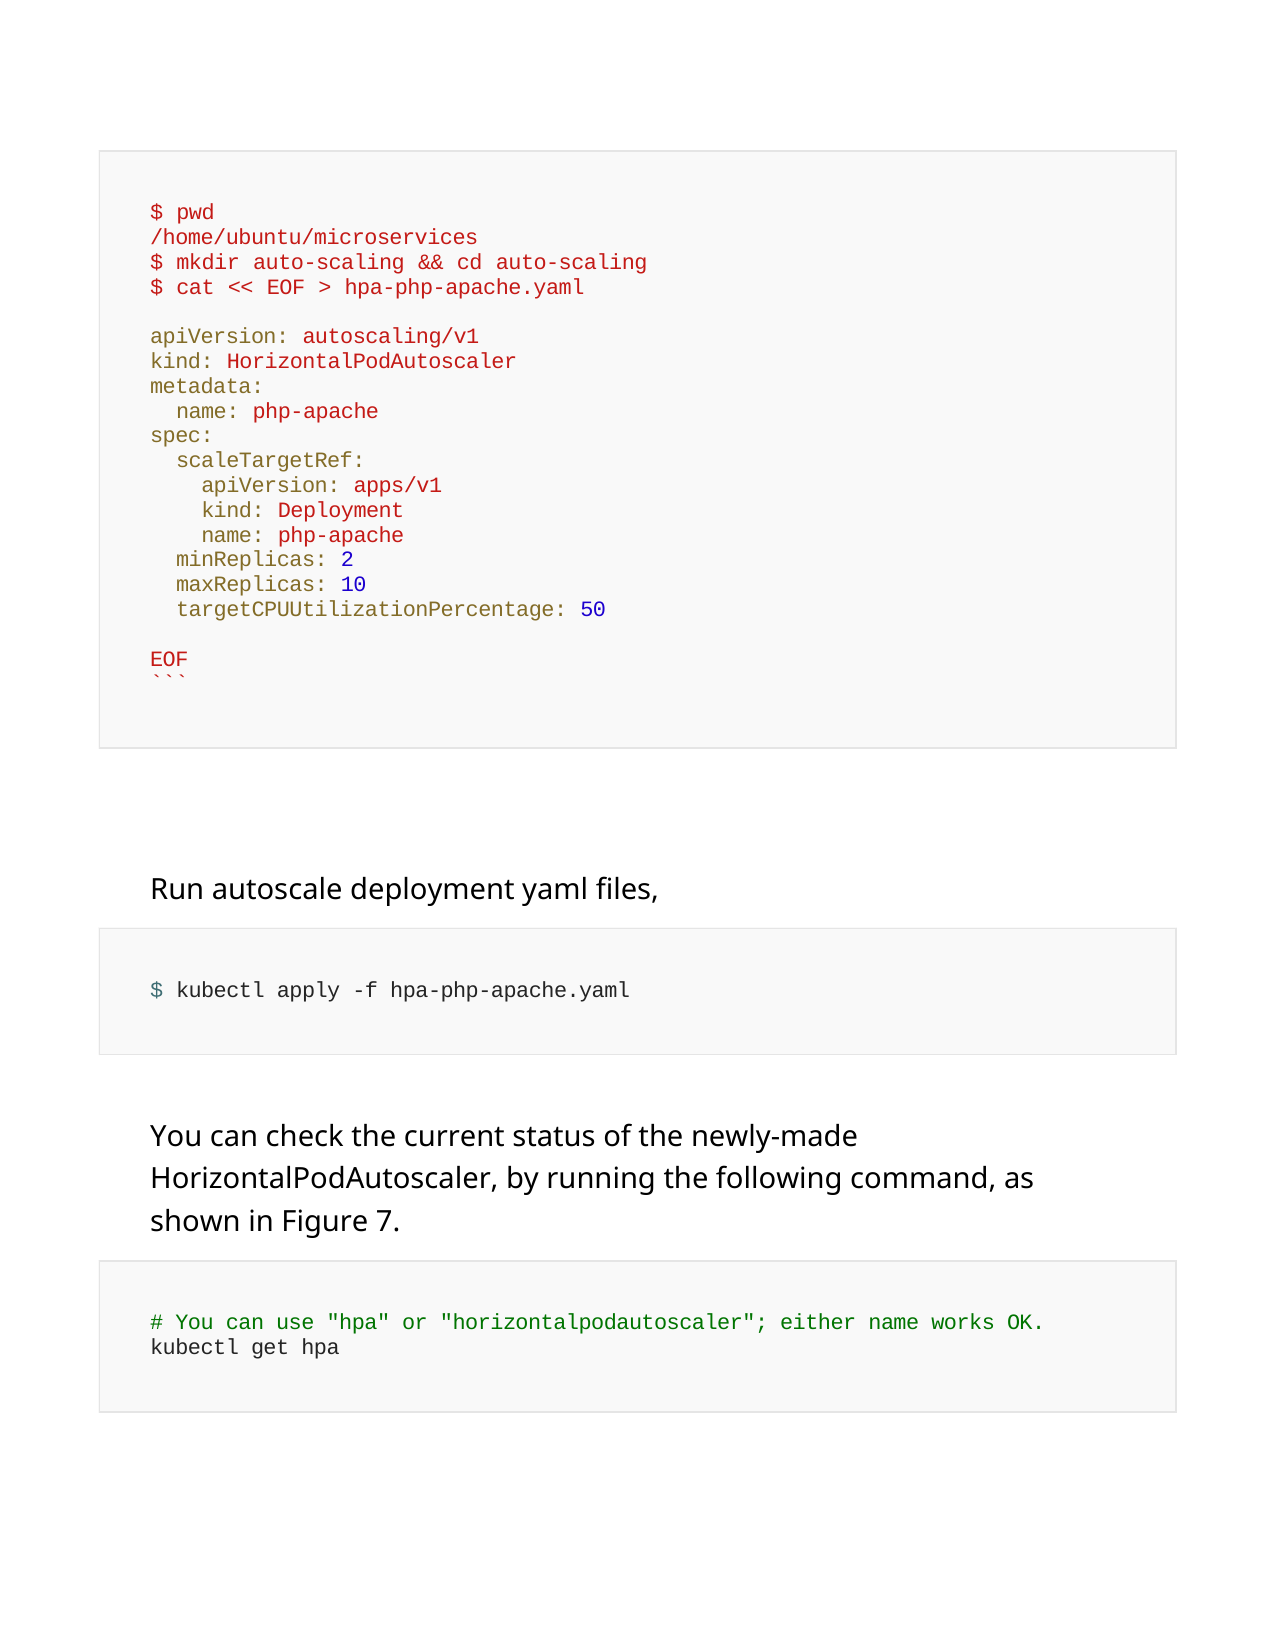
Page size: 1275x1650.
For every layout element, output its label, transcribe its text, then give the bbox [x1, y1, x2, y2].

text Run autoscale deployment yaml files, [150, 868, 1125, 908]
text $ pwd /home/ubuntu/microservices $ mkdir auto-scaling && cd auto-scaling $ cat << EOF > hpa-php-apache.yaml apiVersion: autoscaling/v1 kind: HorizontalPodAutoscaler metadata: name: php-apache spec: scaleTargetRef: apiVersion: apps/v1 kind: Deployment name: php-apache minReplicas: 2 maxReplicas: 10 targetCPUUtilizationPercentage: 50 EOF ``` [100, 152, 1175, 747]
text $ kubectl apply -f hpa-php-apache.yaml [100, 929, 1175, 1054]
text You can check the current status of the newly-made HorizontalPodAutoscaler, by running the following command, as shown in Figure 7. [150, 1115, 1125, 1240]
text # You can use "hpa" or "horizontalpodautoscaler"; either name works OK. kubectl get hpa [100, 1262, 1175, 1411]
